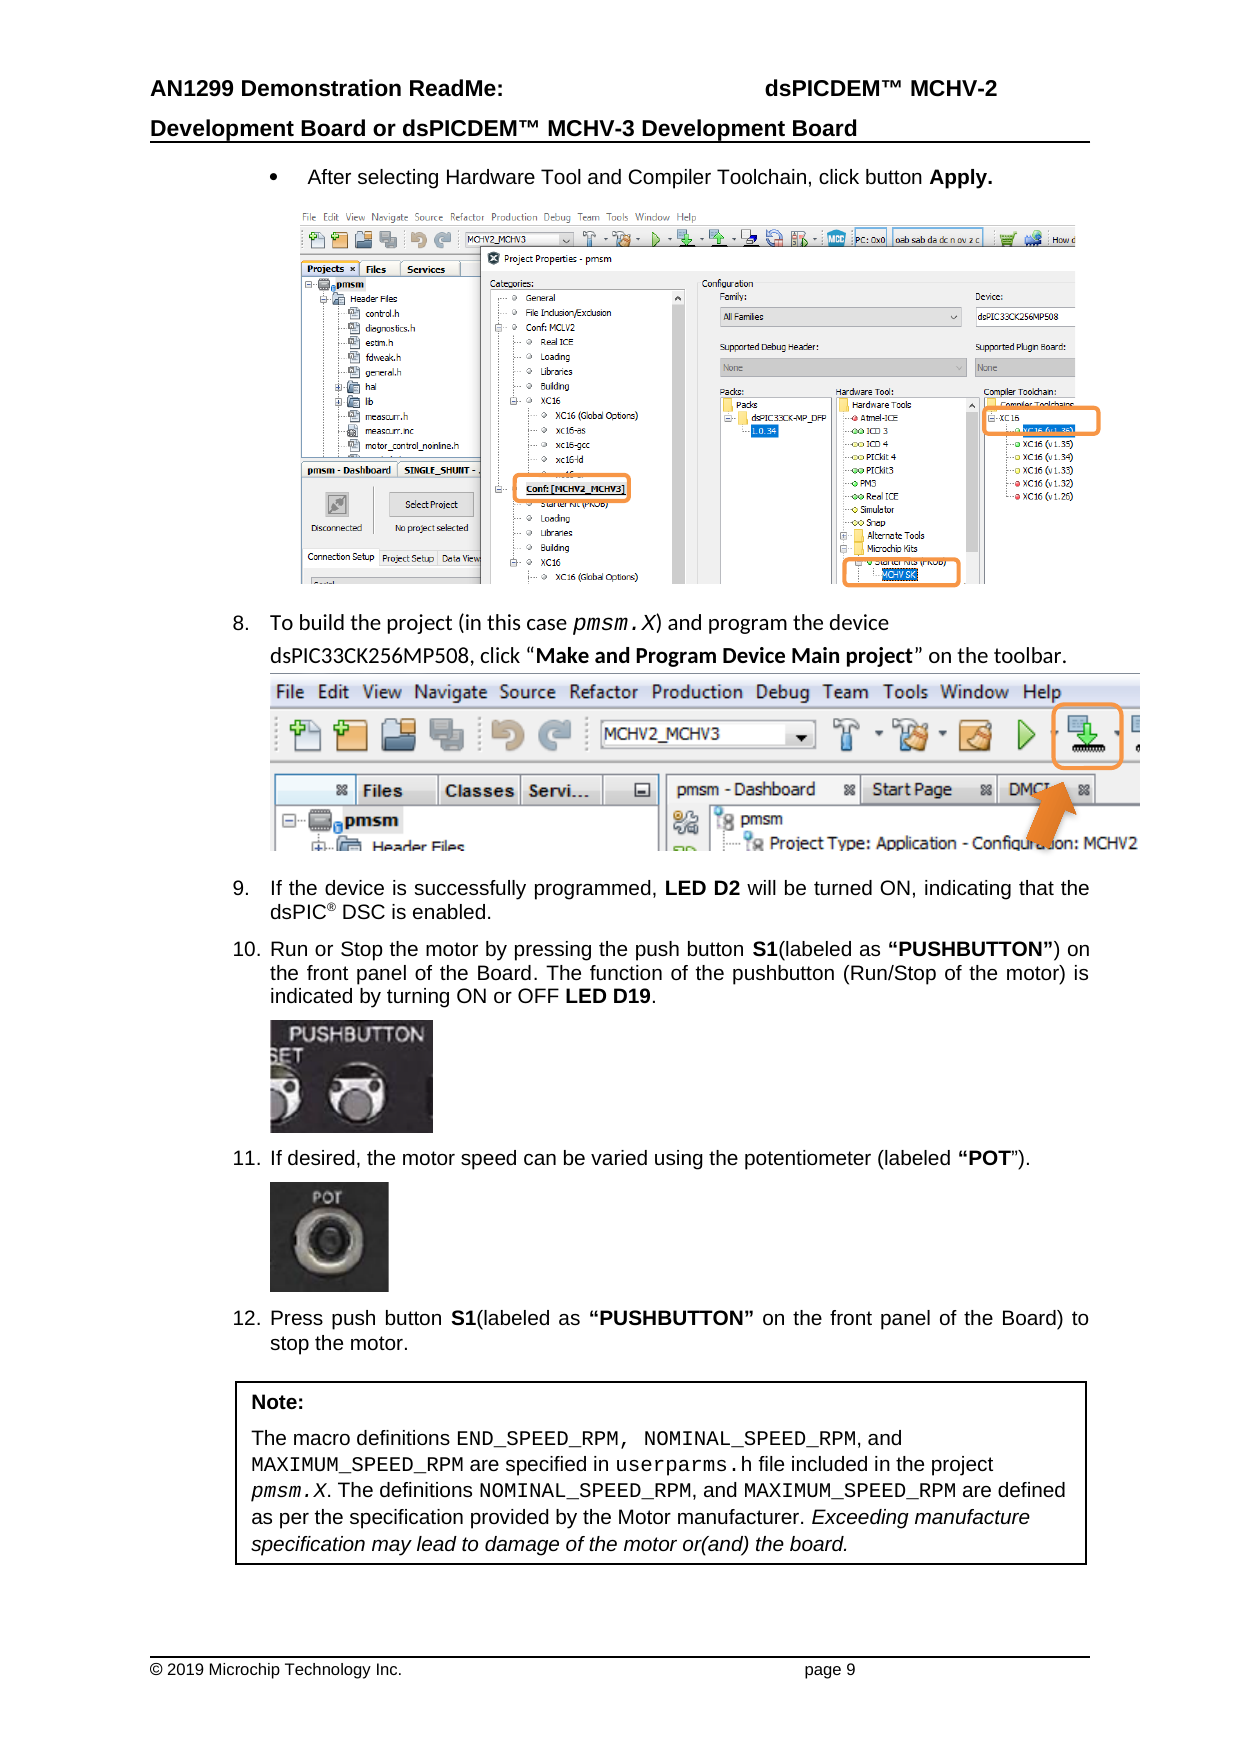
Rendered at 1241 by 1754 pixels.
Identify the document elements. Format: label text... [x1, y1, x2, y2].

list Press push button S1(labeled as “PUSHBUTTON” on the front panel of the Board) to stop the motor. [232, 1304, 1090, 1354]
list After selecting Hardware Tool and Compiler Toolchain, click button Apply. [270, 164, 1090, 188]
list Run or Stop the motor by pressing the push button S1(labeled as “PUSHBUTTON”) on the front panel of the Board. The function of the pushbutton (Run/Stop of the motor) is indicated by turning ON or OFF LED D19. [232, 936, 1090, 1008]
list If the device is successfully programmed, LED D2 will be turned ON, indicating that the dsPIC® DSC is enabled. [232, 876, 1090, 924]
list If desired, the motor speed can be varied using the potentiometer (labeled “POT”). [232, 1145, 1090, 1170]
list To build the project (in this case pmsm.X) and program the device dsPIC33CK256MP508, click “Make and Program Device Main project” on the toolbar. [232, 608, 1090, 669]
picture [270, 1182, 389, 1292]
picture [270, 673, 1140, 851]
